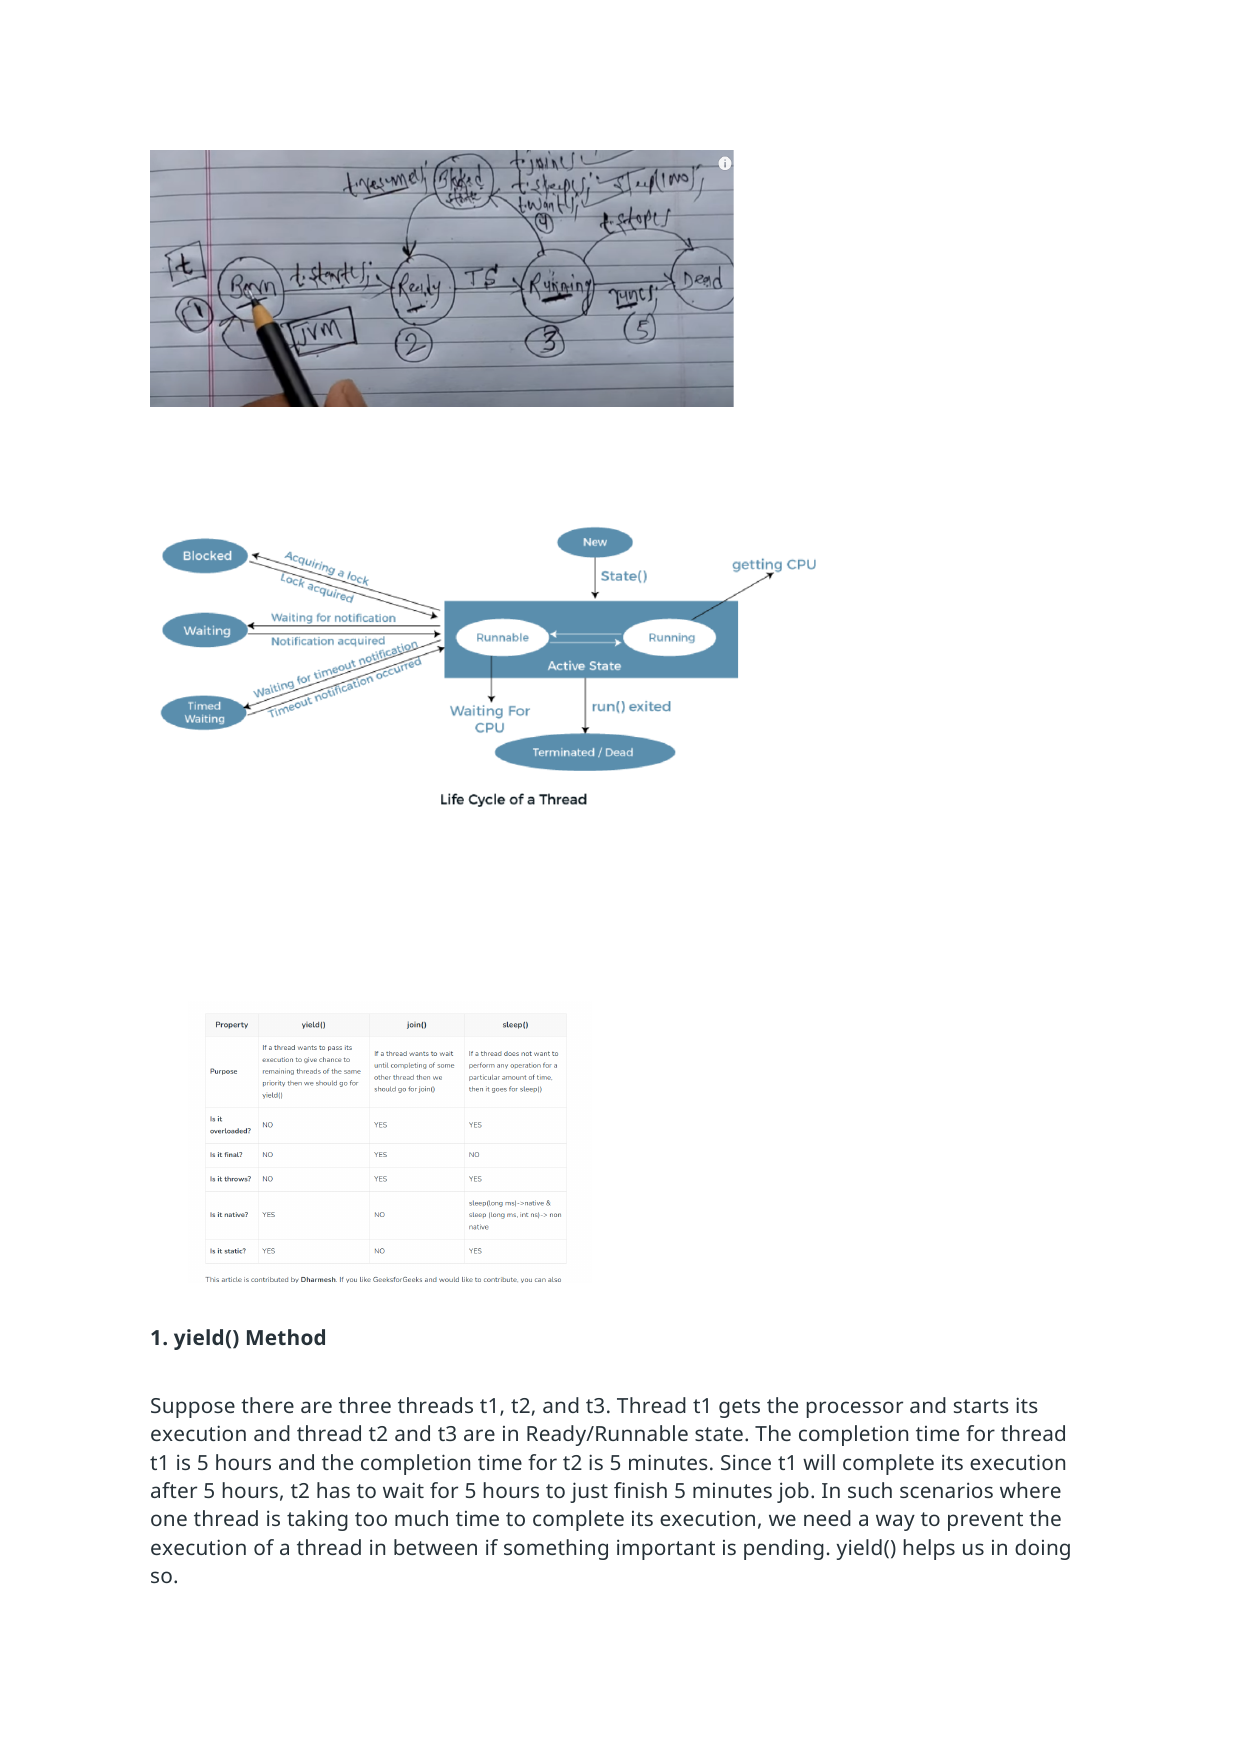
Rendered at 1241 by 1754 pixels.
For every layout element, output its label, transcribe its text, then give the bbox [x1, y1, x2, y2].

picture [150, 150, 734, 407]
subtitle 1. yield() Method [150, 1323, 1090, 1351]
text Suppose there are three threads t1, t2, and t3. Thread t1 gets the processor and starts its execution and thread t2 and t3 are in Ready/Runnable state. The completion time for thread t1 is 5 hours and the completion time for t2 is 5 minutes. Since t1 will complete its execution after 5 hours, t2 has to wait for 5 hours to just finish 5 minutes job. In such scenarios where one thread is taking too much time to complete its execution, we need a way to prevent the execution of a thread in between if something important is pending. yield() helps us in doing so. [150, 1391, 1090, 1590]
picture [187, 1001, 593, 1283]
picture [150, 504, 825, 817]
